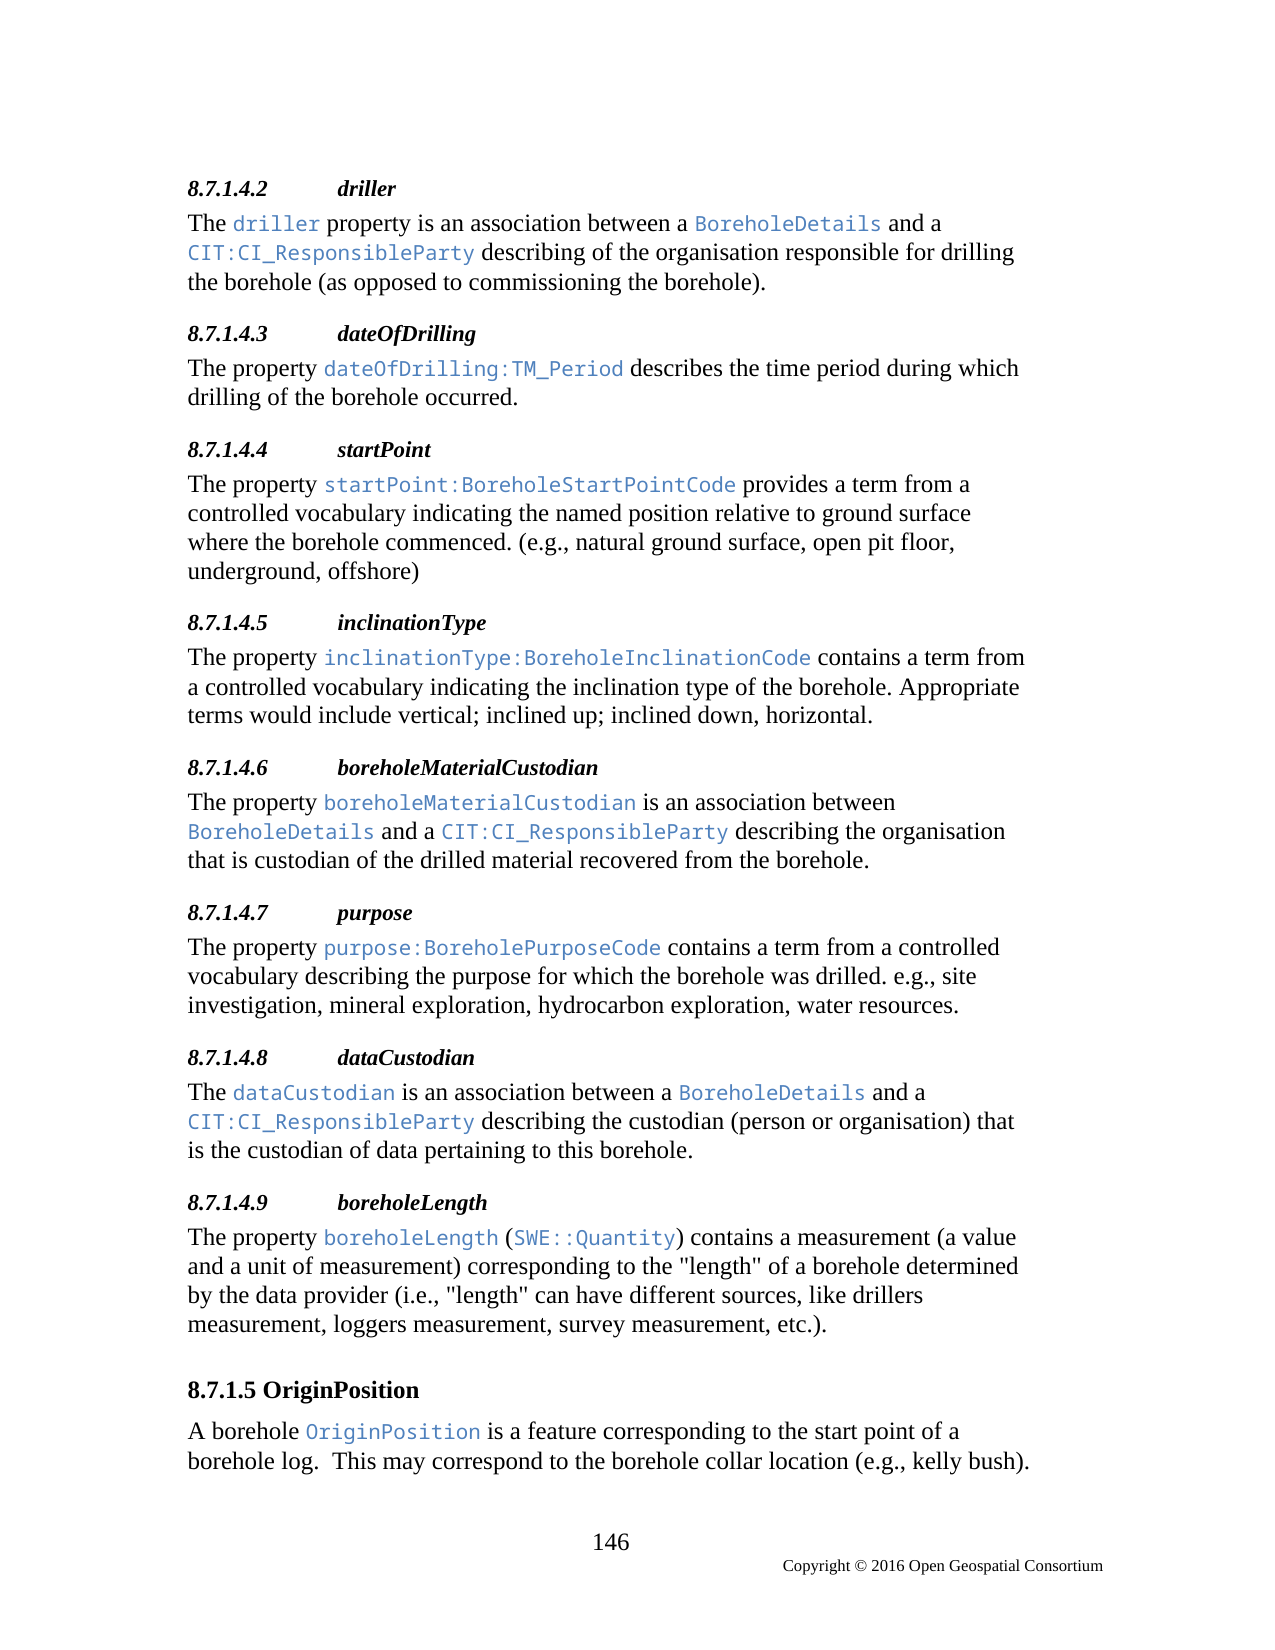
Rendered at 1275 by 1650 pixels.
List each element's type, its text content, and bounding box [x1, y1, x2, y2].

text The property startPoint:BoreholeStartPointCode provides a term from a controlled vocabulary indicating the named position relative to ground surface where the borehole commenced. (e.g., natural ground surface, open pit floor, underground, offshore) [187, 469, 1034, 584]
text A borehole OriginPosition is a feature corresponding to the start point of a borehole log. This may correspond to the borehole collar location (e.g., kelly bush). [187, 1416, 1034, 1474]
text The property purpose:BoreholePurposeCode contains a term from a controlled vocabulary describing the purpose for which the borehole was drilled. e.g., site investigation, mineral exploration, hydrocarbon exploration, water resources. [187, 932, 1034, 1019]
text The property boreholeLength (SWE::Quantity) contains a measurement (a value and a unit of measurement) corresponding to the "length" of a borehole determined by the data provider (i.e., "length" can have different sources, like drillers measurement, loggers measurement, survey measurement, etc.). [187, 1222, 1034, 1338]
text The driller property is an association between a BoreholeDetails and a CIT:CI_ResponsibleParty describing of the organisation responsible for drilling the borehole (as opposed to commissioning the borehole). [187, 208, 1034, 295]
subtitle inclinationType [187, 609, 1034, 636]
text The dataCustodian is an association between a BoreholeDetails and a CIT:CI_ResponsibleParty describing the custodian (person or organisation) that is the custodian of data pertaining to this borehole. [187, 1077, 1034, 1164]
subtitle OriginPosition [187, 1375, 1034, 1404]
subtitle dataCustodian [187, 1044, 1034, 1070]
text The property inclinationType:BoreholeInclinationCode contains a term from a controlled vocabulary indicating the inclination type of the borehole. Appropriate terms would include vertical; inclined up; inclined down, horizontal. [187, 642, 1034, 729]
subtitle startPoint [187, 436, 1034, 462]
text The property boreholeMaterialCustodian is an association between BoreholeDetails and a CIT:CI_ResponsibleParty describing the organisation that is custodian of the drilled material recovered from the borehole. [187, 787, 1034, 874]
subtitle dateOfDrilling [187, 320, 1034, 347]
text The property dateOfDrilling:TM_Period describes the time period during which drilling of the borehole occurred. [187, 353, 1034, 411]
subtitle boreholeLength [187, 1189, 1034, 1216]
subtitle purpose [187, 899, 1034, 926]
subtitle boreholeMaterialCustodian [187, 754, 1034, 780]
subtitle driller [187, 175, 1034, 201]
